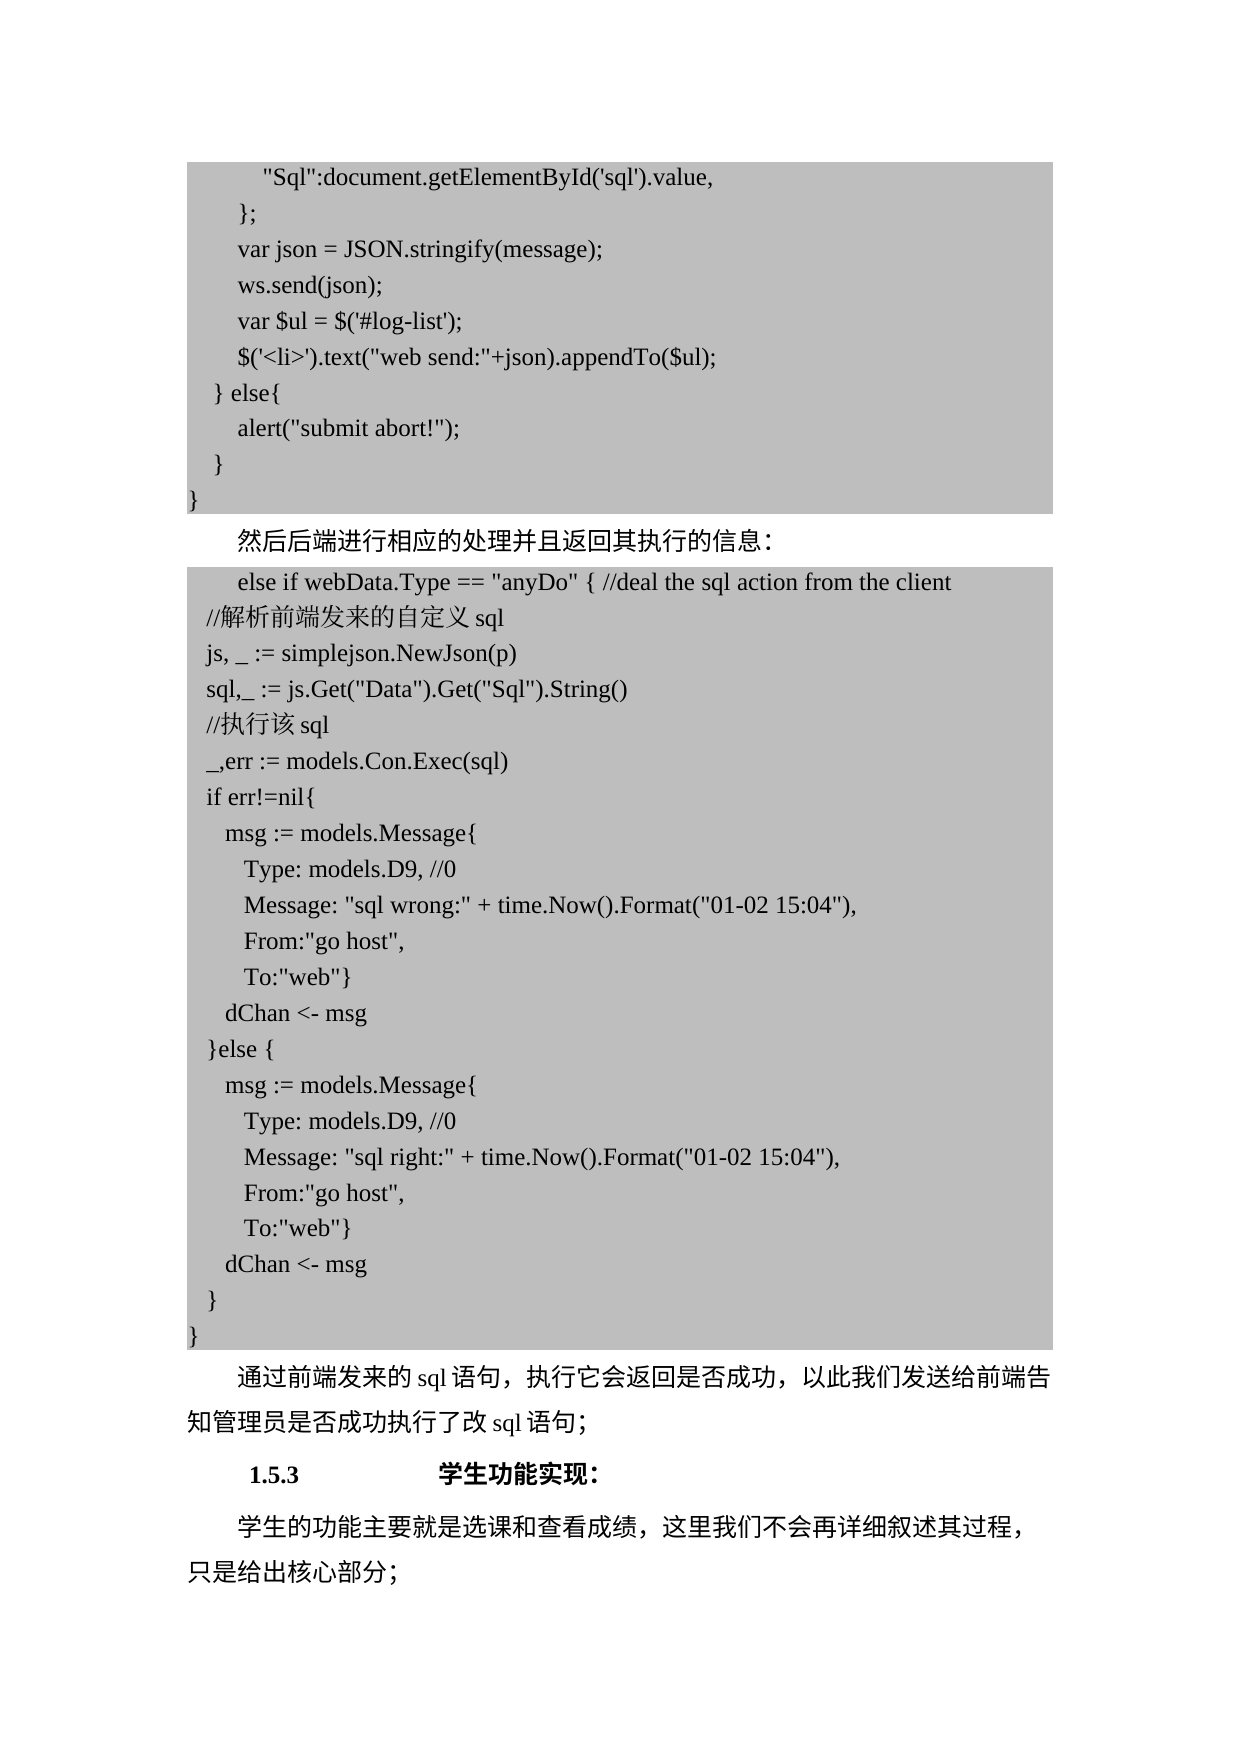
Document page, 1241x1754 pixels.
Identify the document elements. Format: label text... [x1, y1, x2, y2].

text 通过前端发来的sql语句，执行它会返回是否成功，以此我们发送给前端告知管理员是否成功执行了改sql语句； [187, 1357, 1053, 1439]
text 然后后端进行相应的处理并且返回其执行的信息： [187, 521, 1053, 558]
text 学生的功能主要就是选课和查看成绩，这里我们不会再详细叙述其过程，只是给出核心部分； [187, 1507, 1053, 1589]
text else if webData.Type == "anyDo" { //deal the sql action from the client //解析前端发来的自定义sql js, _ := simplejson.NewJson(p) sql,_ := js.Get("Data").Get("Sql").String() //执行该sql _,err := models.Con.Exec(sql) if err!=nil{ msg := models.Message{ Type: models.D9, //0 Message: "sql wrong:" + time.Now().Format("01-02 15:04"), From:"go host", To:"web"} dChan <- msg }else { msg := models.Message{ Type: models.D9, //0 Message: "sql right:" + time.Now().Format("01-02 15:04"), From:"go host", To:"web"} dChan <- msg } } [187, 567, 1053, 1350]
subtitle 学生功能实现： [249, 1454, 1053, 1490]
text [187, 162, 1053, 514]
